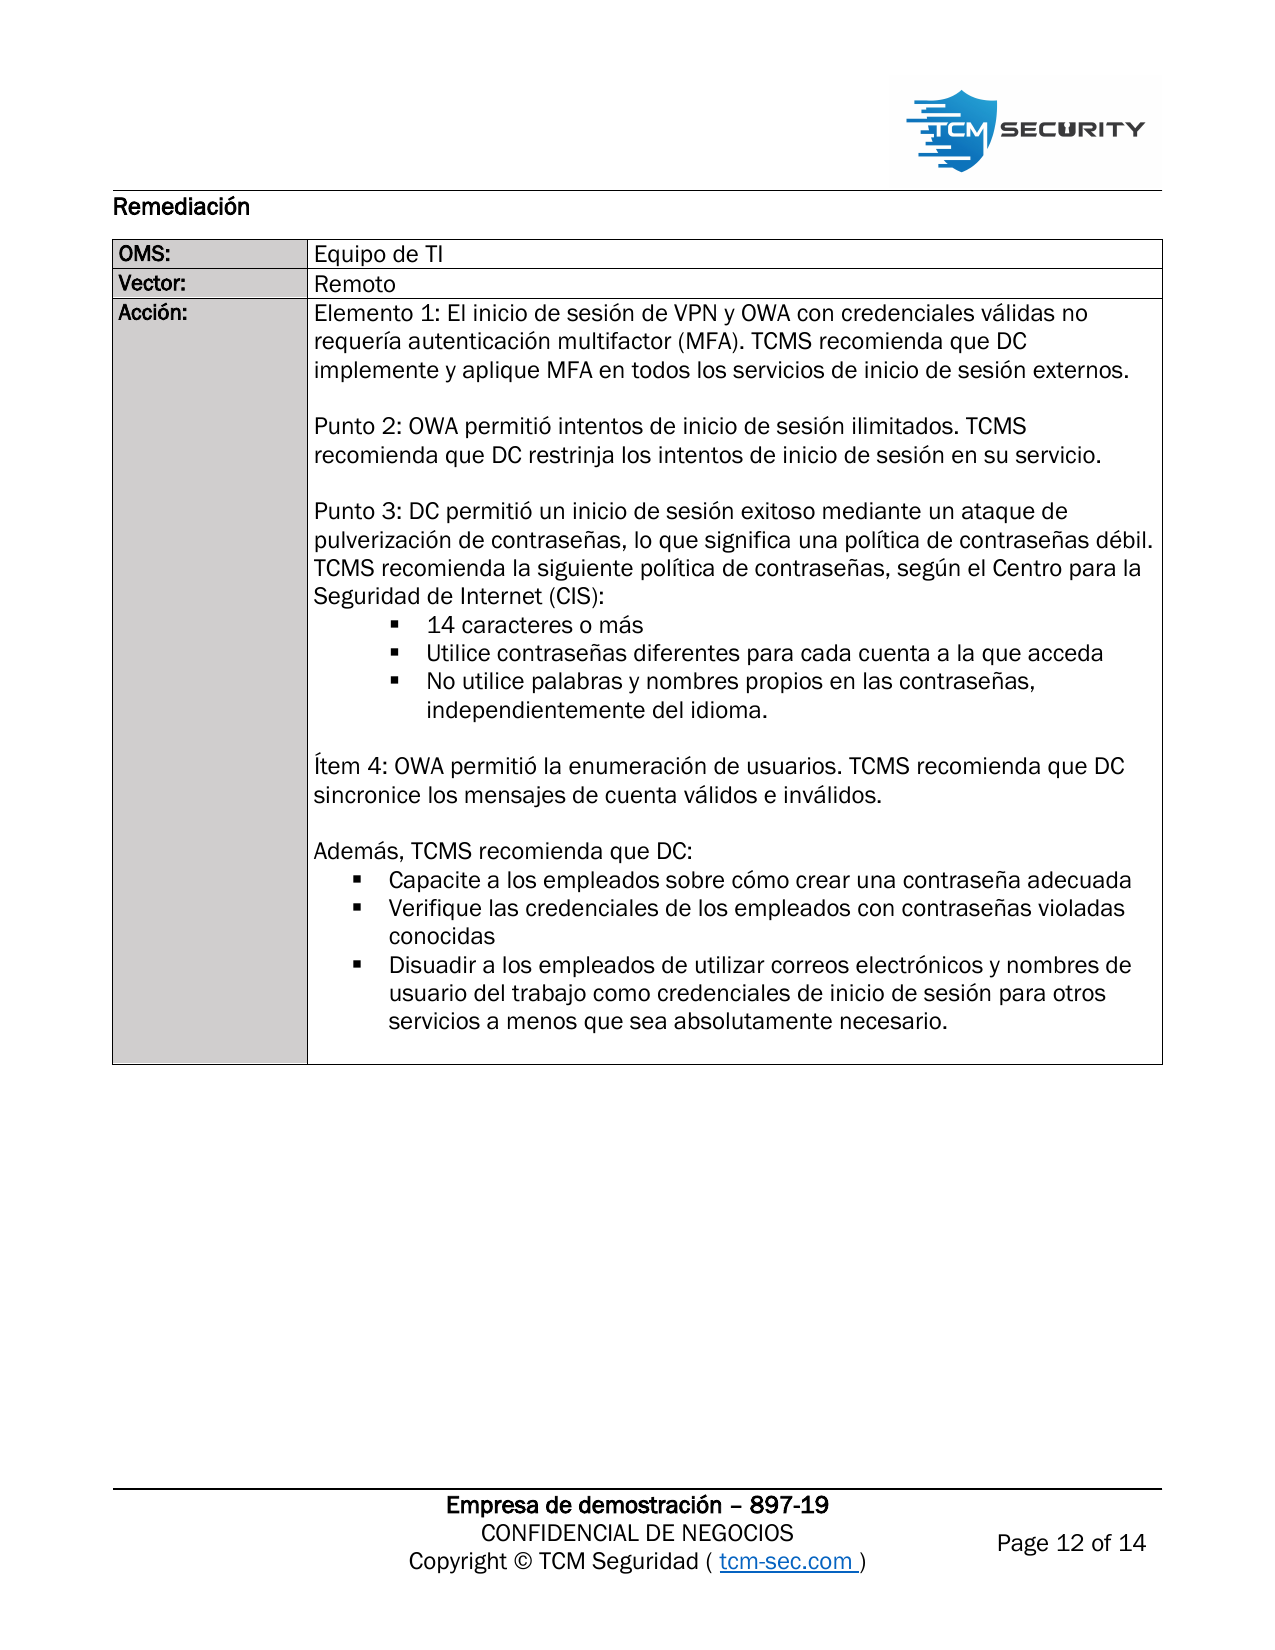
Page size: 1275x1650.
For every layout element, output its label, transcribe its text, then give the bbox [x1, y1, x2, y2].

text Remediación [112, 191, 1162, 220]
table_cell Vector: [113, 269, 307, 297]
table_header Equipo de TI [308, 240, 1162, 268]
table_cell Acción: [113, 299, 307, 1063]
table_cell Remoto [308, 269, 1162, 297]
picture [889, 75, 1163, 188]
table_cell Elemento 1: El inicio de sesión de VPN y OWA con credenciales válidas no requería autenticación multifactor (MFA). TCMS recomienda que DC implemente y aplique MFA en todos los servicios de inicio de sesión externos. Punto 2: OWA permitió intentos de inicio de sesión ilimitados. TCMS recomienda que DC restrinja los intentos de inicio de sesión en su servicio. Punto 3: DC permitió un inicio de sesión exitoso mediante un ataque de pulverización de contraseñas, lo que significa una política de contraseñas débil. TCMS recomienda la siguiente política de contraseñas, según el Centro para la Seguridad de Internet (CIS): 14 caracteres o más Utilice contraseñas diferentes para cada cuenta a la que acceda No utilice palabras y nombres propios en las contraseñas, independientemente del idioma. Ítem 4: OWA permitió la enumeración de usuarios. TCMS recomienda que DC sincronice los mensajes de cuenta válidos e inválidos. Además, TCMS recomienda que DC: Capacite a los empleados sobre cómo crear una contraseña adecuada Verifique las credenciales de los empleados con contraseñas violadas conocidas Disuadir a los empleados de utilizar correos electrónicos y nombres de usuario del trabajo como credenciales de inicio de sesión para otros servicios a menos que sea absolutamente necesario. [308, 299, 1162, 1063]
table_header OMS: [113, 240, 307, 268]
